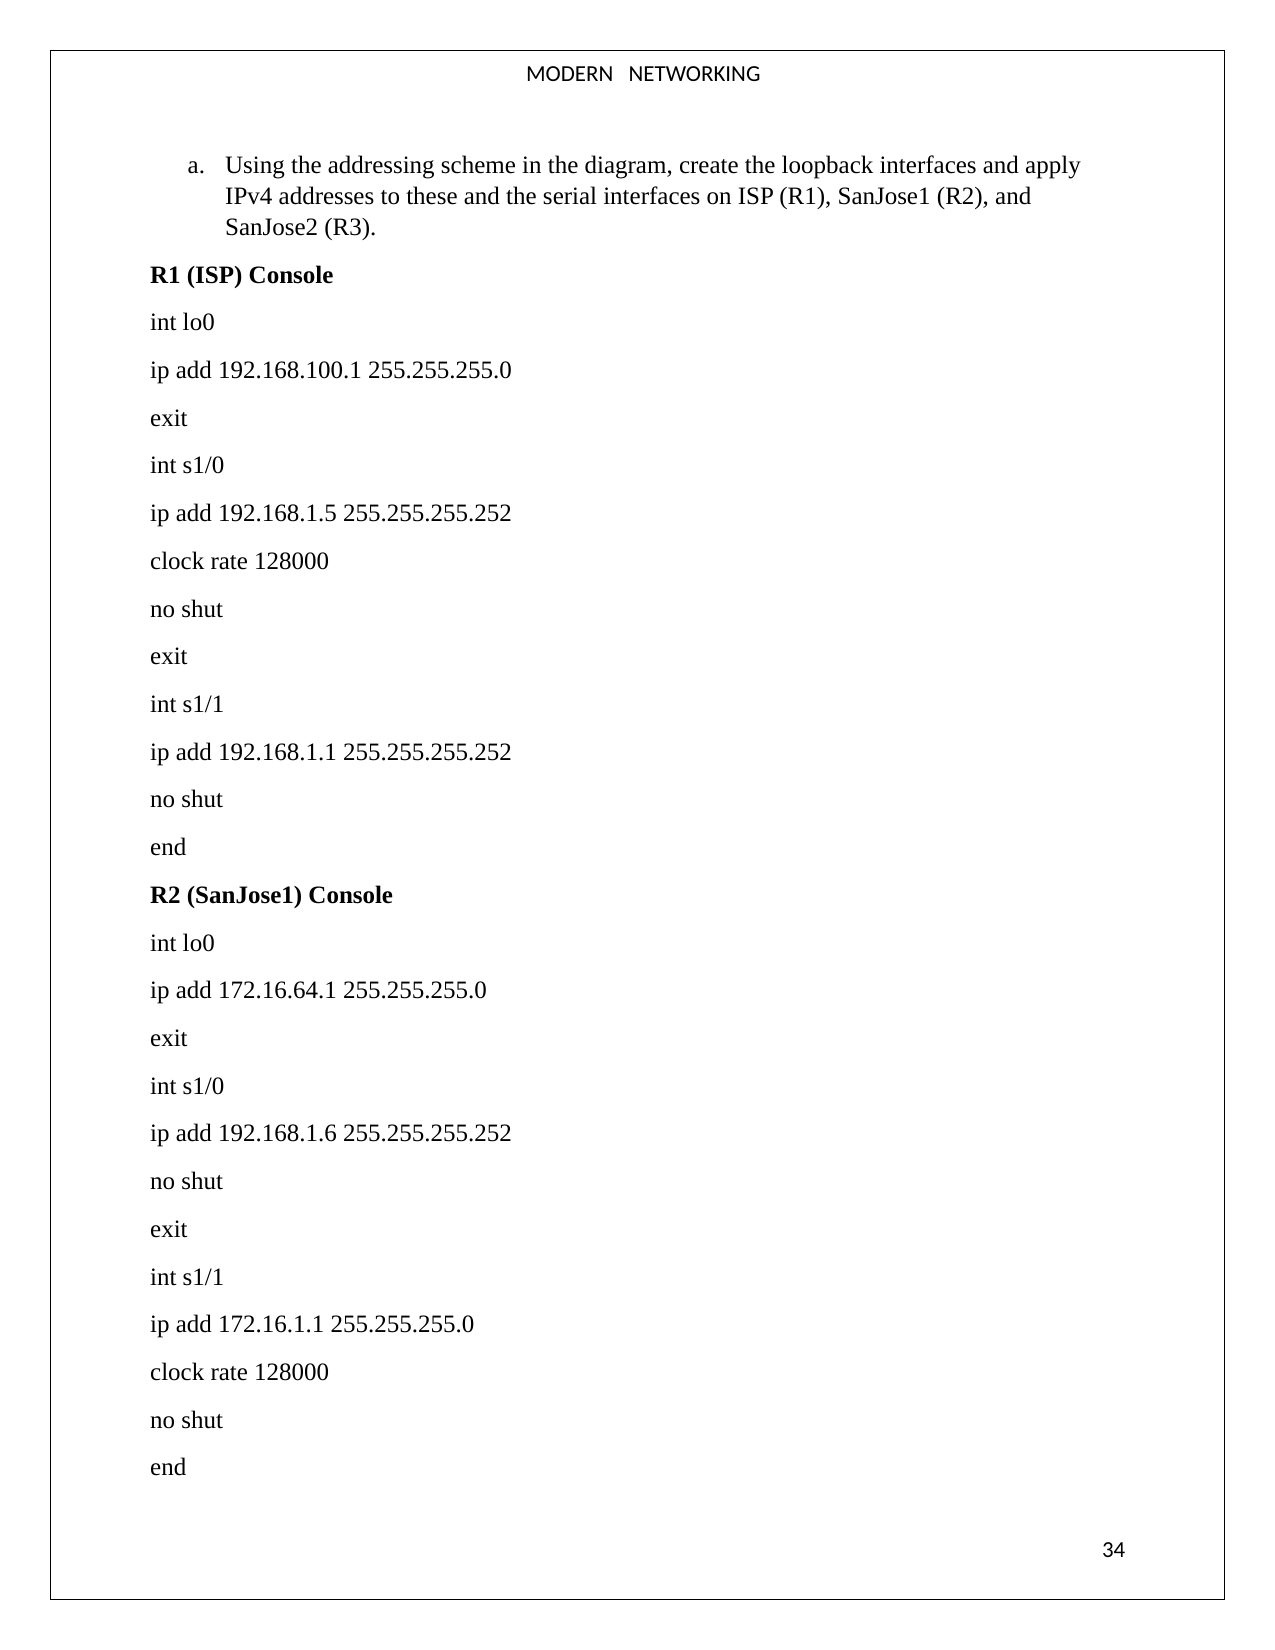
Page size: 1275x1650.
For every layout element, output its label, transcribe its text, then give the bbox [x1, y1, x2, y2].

text exit [150, 403, 1125, 432]
text end [150, 832, 1125, 861]
text exit [150, 1214, 1125, 1243]
list Using the addressing scheme in the diagram, create the loopback interfaces and apply IPv4 addresses to these and the serial interfaces on ISP (R1), SanJose1 (R2), and SanJose2 (R3). [187, 150, 1125, 241]
text clock rate 128000 [150, 546, 1125, 575]
text ip add 172.16.1.1 255.255.255.0 [150, 1309, 1125, 1338]
text int s1/0 [150, 451, 1125, 479]
text end [150, 1452, 1125, 1481]
text no shut [150, 1166, 1125, 1195]
text int s1/1 [150, 689, 1125, 718]
text clock rate 128000 [150, 1357, 1125, 1386]
text ip add 192.168.1.5 255.255.255.252 [150, 498, 1125, 527]
text int s1/1 [150, 1262, 1125, 1290]
text int s1/0 [150, 1071, 1125, 1099]
text R2 (SanJose1) Console [150, 880, 1125, 909]
text ip add 172.16.64.1 255.255.255.0 [150, 975, 1125, 1004]
text no shut [150, 784, 1125, 813]
text ip add 192.168.1.6 255.255.255.252 [150, 1118, 1125, 1147]
text no shut [150, 594, 1125, 622]
text no shut [150, 1405, 1125, 1433]
text ip add 192.168.100.1 255.255.255.0 [150, 355, 1125, 384]
text R1 (ISP) Console [150, 260, 1125, 288]
text ip add 192.168.1.1 255.255.255.252 [150, 737, 1125, 766]
text exit [150, 1023, 1125, 1052]
text exit [150, 641, 1125, 670]
text int lo0 [150, 307, 1125, 336]
text int lo0 [150, 928, 1125, 956]
